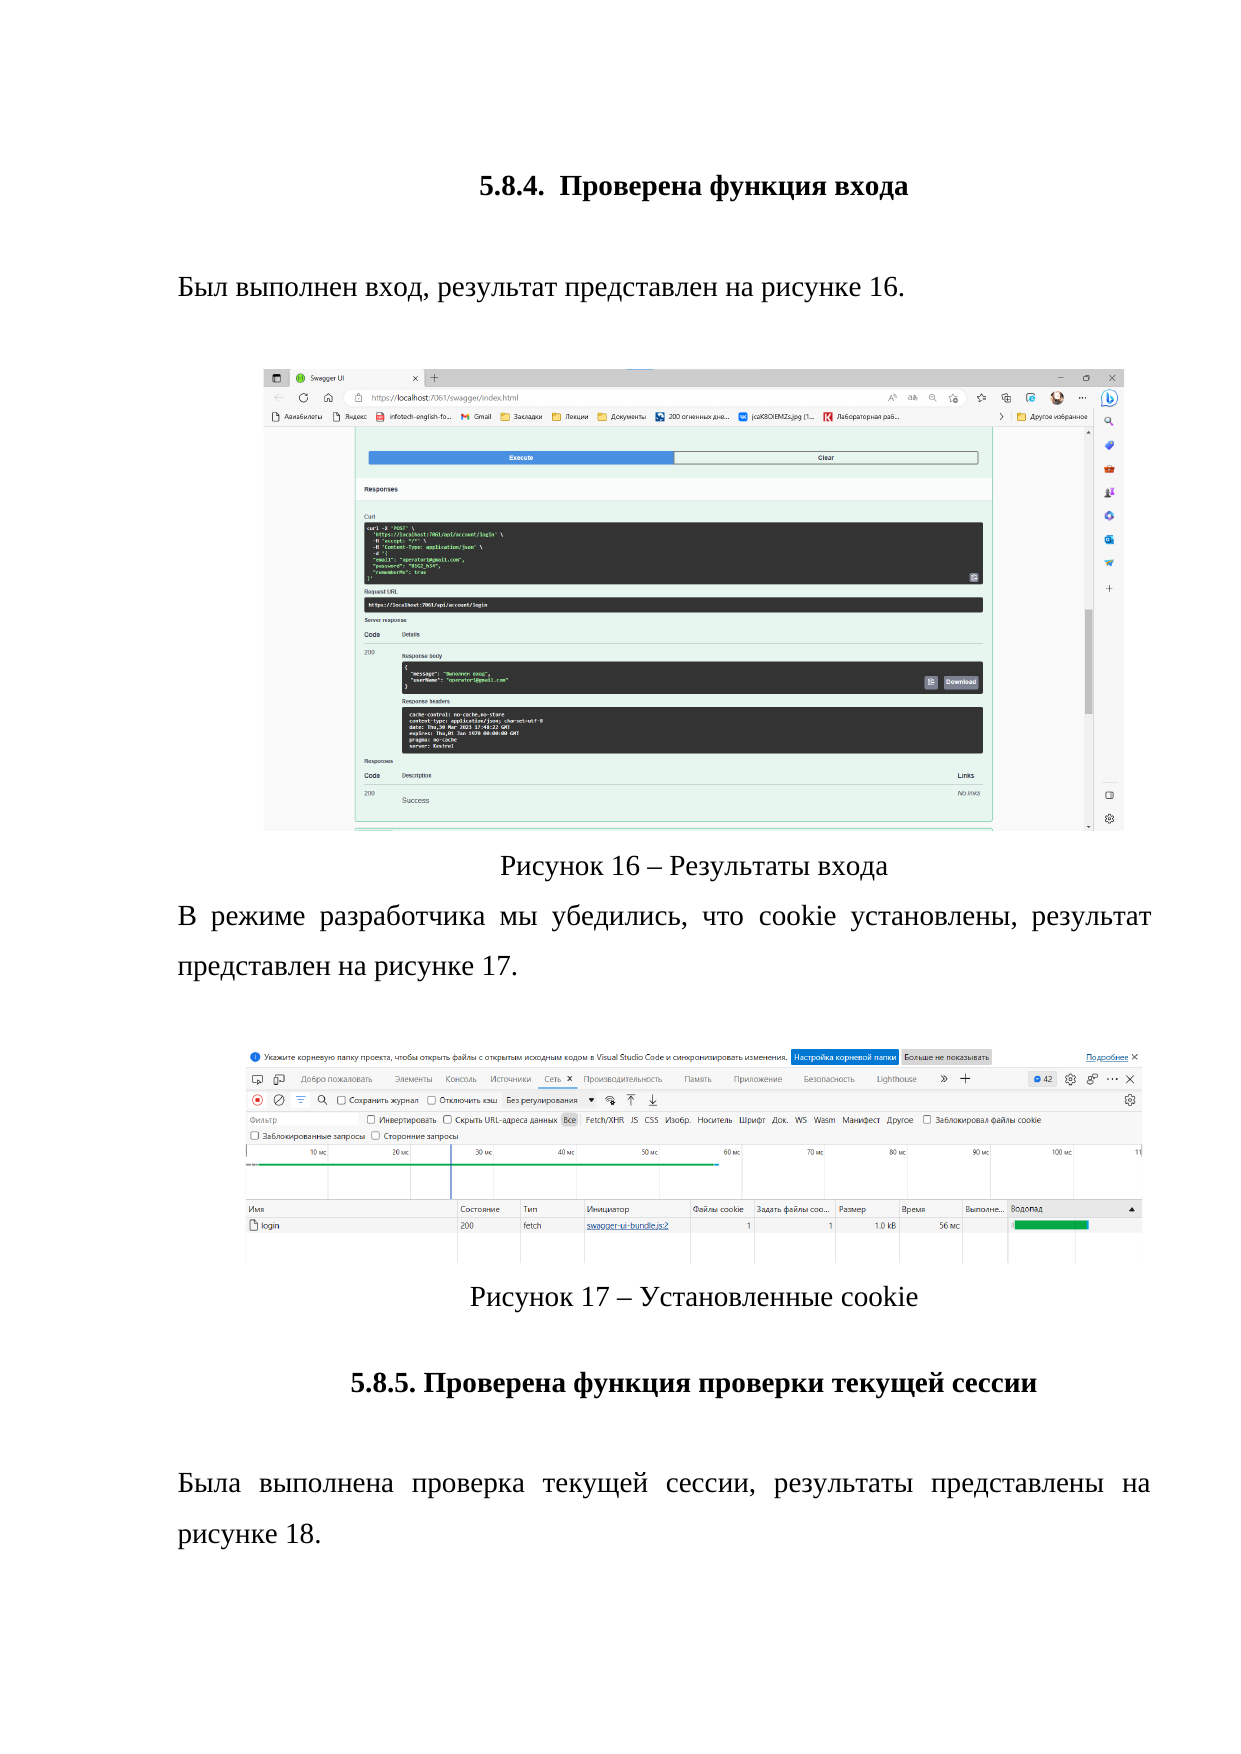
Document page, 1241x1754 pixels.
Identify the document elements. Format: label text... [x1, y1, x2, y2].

text Была выполнена проверка текущей сессии, результаты представлены на рисунке 18. [177, 1466, 1152, 1549]
text Рисунок 17 – Установленные cookie [177, 1279, 1152, 1312]
subtitle 5.8.4. Проверена функция входа [177, 168, 1152, 202]
picture [263, 369, 1125, 831]
text Рисунок 16 – Результаты входа [177, 848, 1152, 881]
text В режиме разработчика мы убедились, что cookie установлены, результат представлен на рисунке 17. [177, 898, 1152, 982]
text Был выполнен вход, результат представлен на рисунке 16. [177, 269, 1152, 303]
subtitle 5.8.5. Проверена функция проверки текущей сессии [177, 1365, 1152, 1398]
picture [245, 1048, 1143, 1263]
